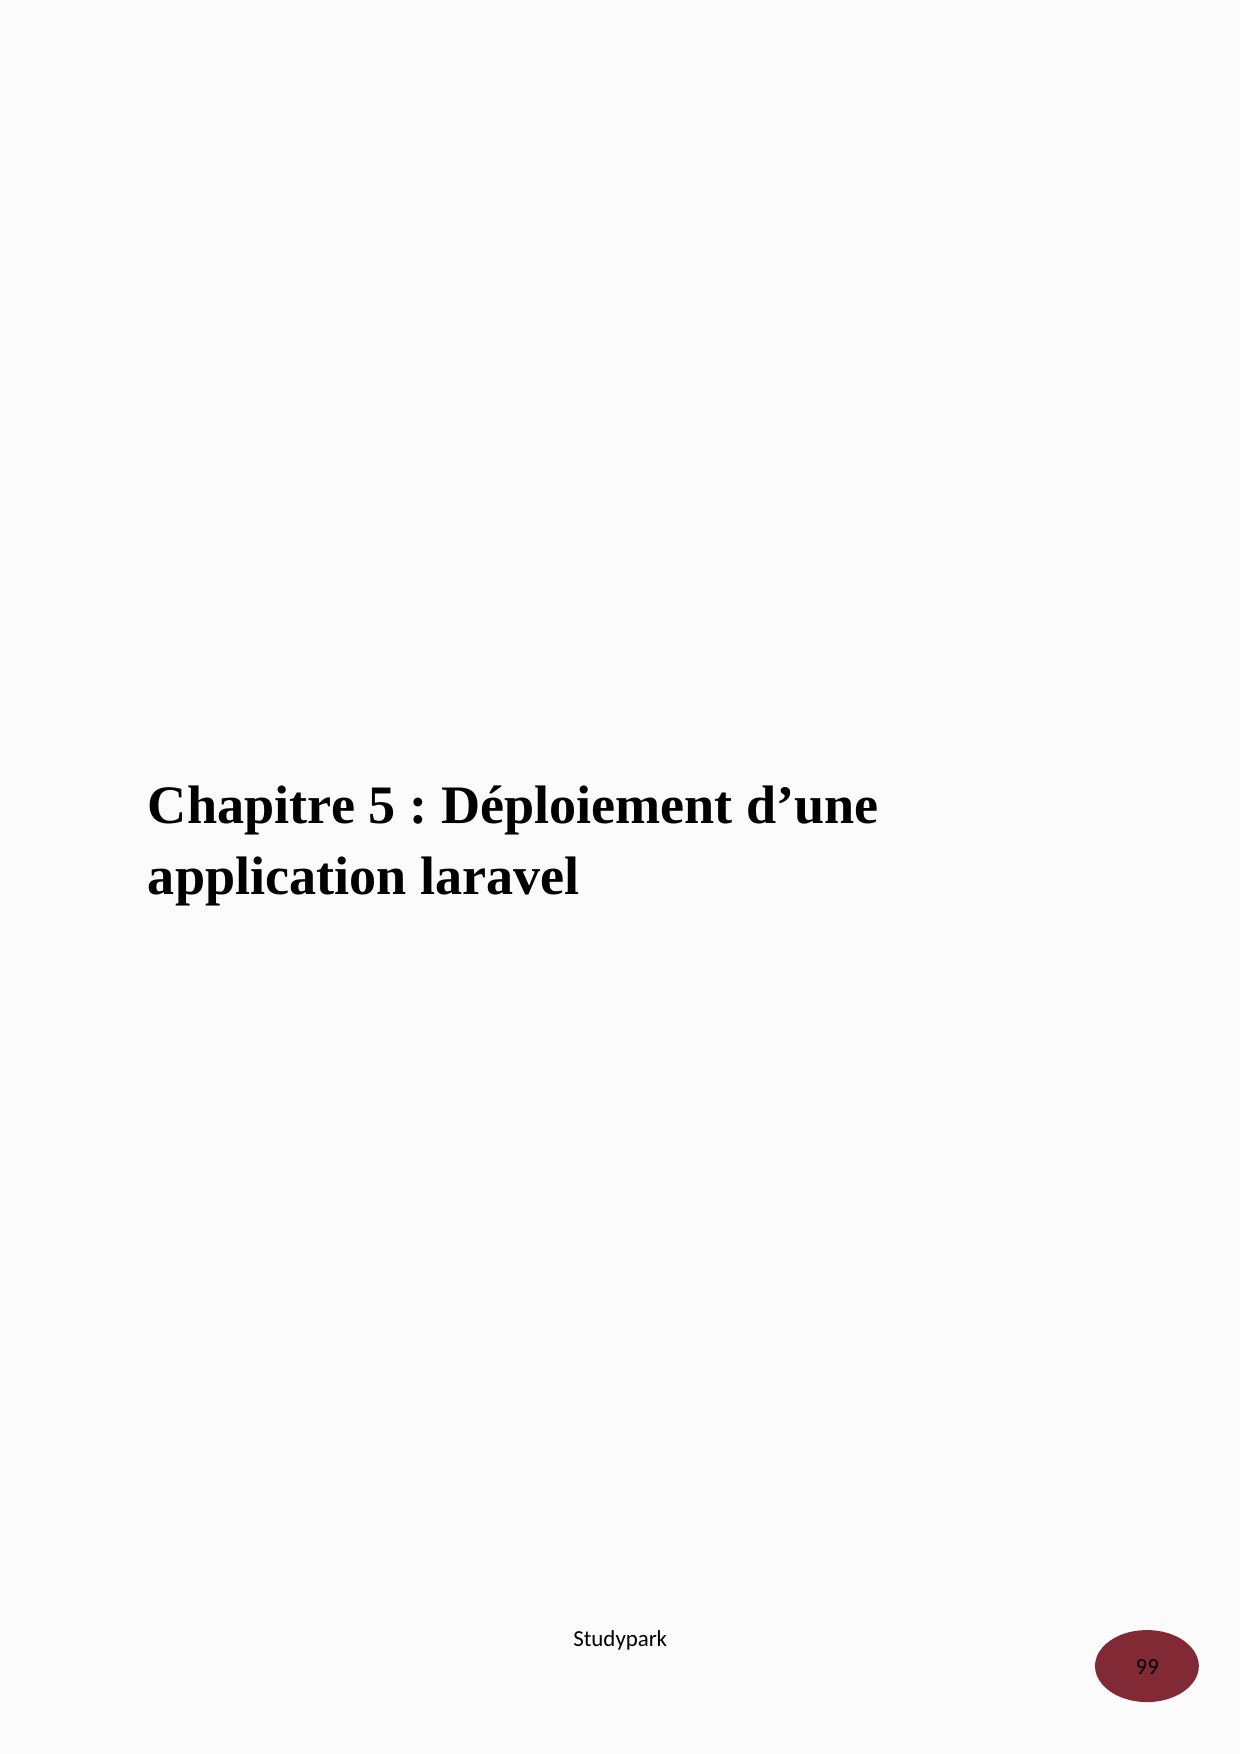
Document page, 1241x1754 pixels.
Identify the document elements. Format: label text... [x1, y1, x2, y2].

subtitle Chapitre 5 : Déploiement d’une application laravel [148, 773, 1093, 907]
